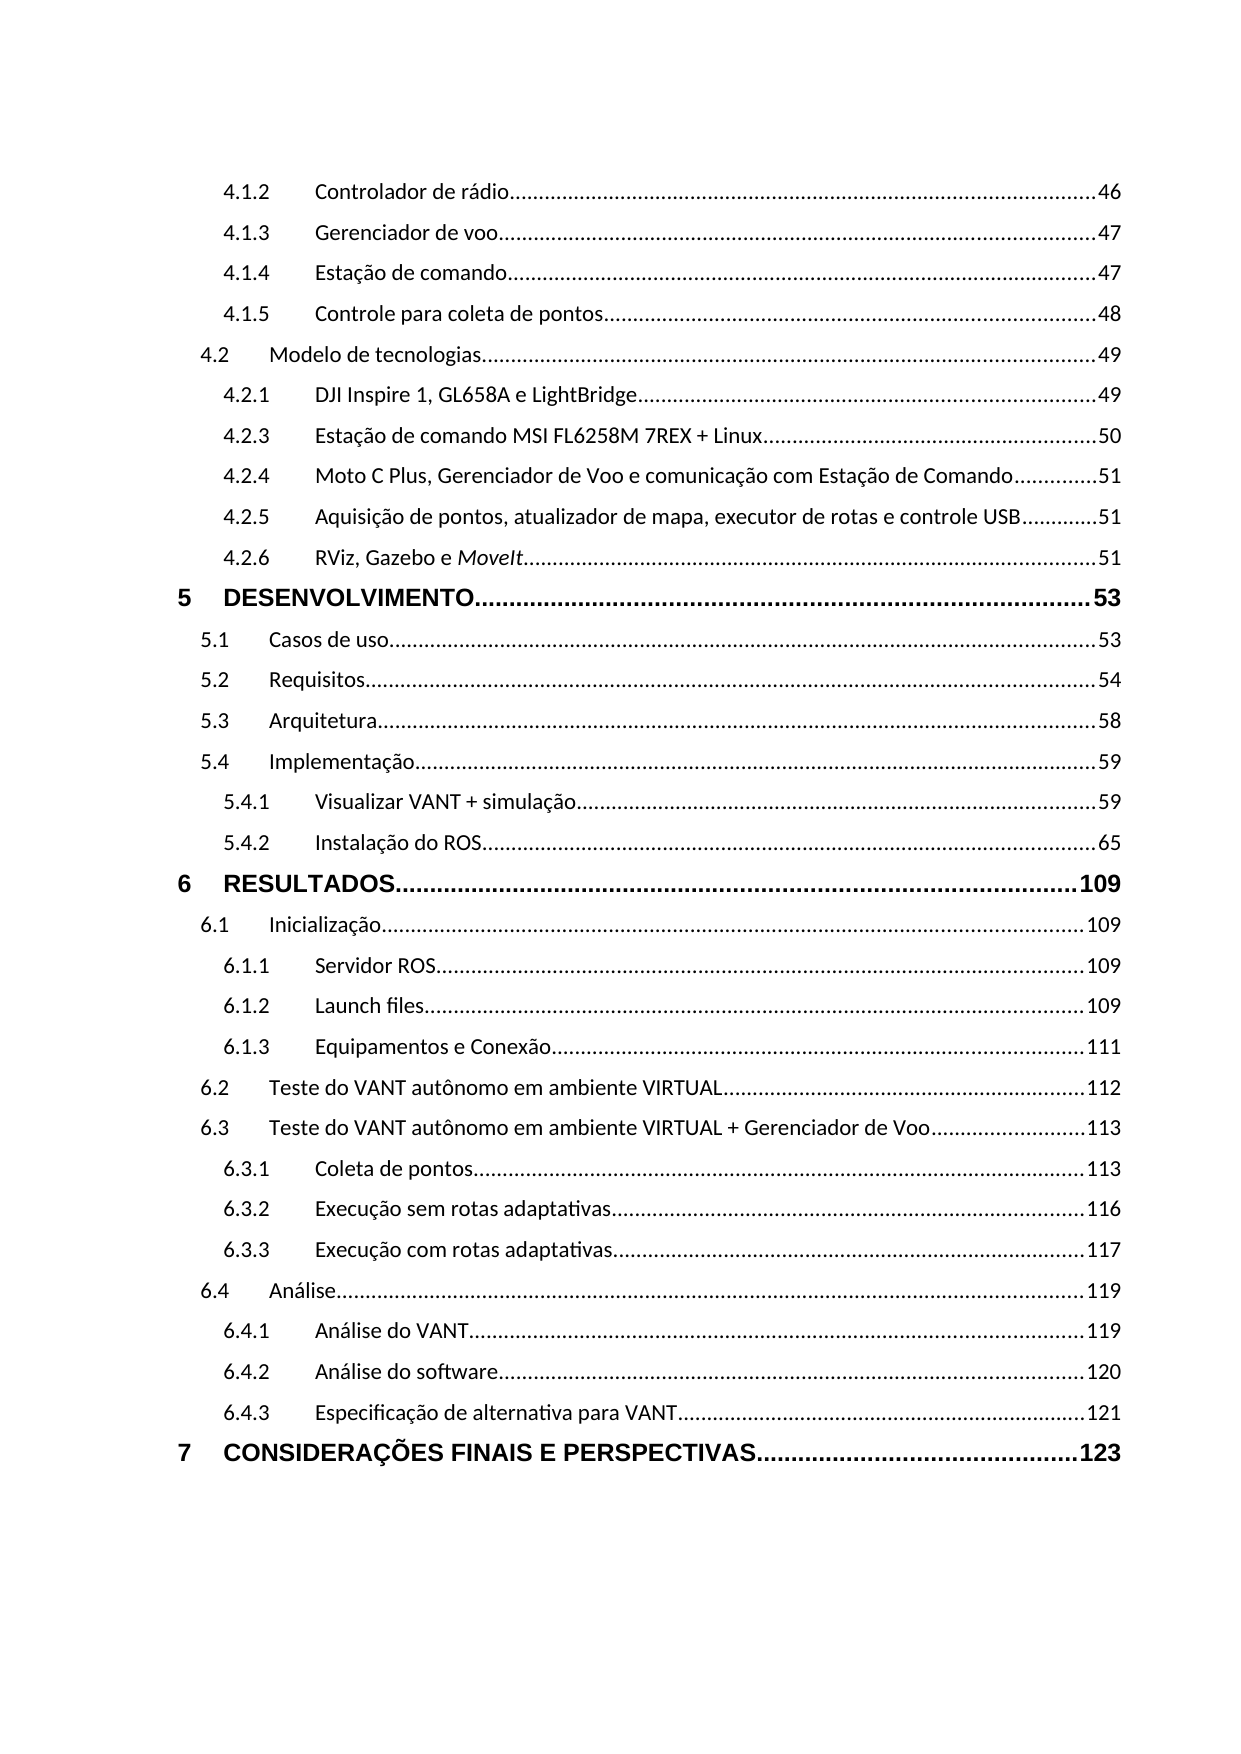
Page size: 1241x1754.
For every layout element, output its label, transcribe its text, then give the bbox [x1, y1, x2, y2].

text 5.1 Casos de uso 53 [200, 625, 1122, 653]
text 6.1.3 Equipamentos e Conexão 111 [223, 1032, 1122, 1060]
text 5.3 Arquitetura 58 [200, 706, 1122, 734]
text 4.1.5 Controle para coleta de pontos 48 [223, 299, 1122, 327]
text 5.4.1 Visualizar VANT + simulação 59 [223, 787, 1122, 815]
text 6.3.2 Execução sem rotas adaptativas 116 [223, 1194, 1122, 1222]
text 4.1.3 Gerenciador de voo 47 [223, 218, 1122, 246]
text 4.1.2 Controlador de rádio 46 [223, 177, 1122, 205]
text 5.4.2 Instalação do ROS 65 [223, 828, 1122, 856]
text 4.2.5 Aquisição de pontos, atualizador de mapa, executor de rotas e controle USB 51 [223, 502, 1122, 530]
text 4.2.6 RViz, Gazebo e MoveIt 51 [223, 543, 1122, 571]
text 4.2.1 DJI Inspire 1, GL658A e LightBridge 49 [223, 380, 1122, 408]
text 6.4.1 Análise do VANT 119 [223, 1316, 1122, 1344]
text 6.4.2 Análise do software 120 [223, 1357, 1122, 1385]
text 6.1.2 Launch files 109 [223, 991, 1122, 1019]
text 6.1.1 Servidor ROS 109 [223, 951, 1122, 979]
text 6.3.3 Execução com rotas adaptativas 117 [223, 1235, 1122, 1263]
text 4.2 Modelo de tecnologias 49 [200, 340, 1122, 368]
text 6.3.1 Coleta de pontos 113 [223, 1154, 1122, 1182]
text 6.3 Teste do VANT autônomo em ambiente VIRTUAL + Gerenciador de Voo 113 [200, 1113, 1122, 1141]
text 4.1.4 Estação de comando 47 [223, 258, 1122, 286]
text 4.2.3 Estação de comando MSI FL6258M 7REX + Linux 50 [223, 421, 1122, 449]
text 6 RESULTADOS 109 [177, 869, 1122, 897]
text 4.2.4 Moto C Plus, Gerenciador de Voo e comunicação com Estação de Comando 51 [223, 462, 1122, 489]
text 6.2 Teste do VANT autônomo em ambiente VIRTUAL 112 [200, 1073, 1122, 1101]
text 6.1 Inicialização 109 [200, 910, 1122, 938]
text 6.4 Análise 119 [200, 1276, 1122, 1304]
text 5 DESENVOLVIMENTO 53 [177, 583, 1122, 612]
text 6.4.3 Especificação de alternativa para VANT 121 [223, 1398, 1122, 1426]
text 5.2 Requisitos 54 [200, 666, 1122, 693]
text 7 CONSIDERAÇÕES FINAIS E PERSPECTIVAS 123 [177, 1438, 1122, 1467]
text 5.4 Implementação 59 [200, 747, 1122, 775]
